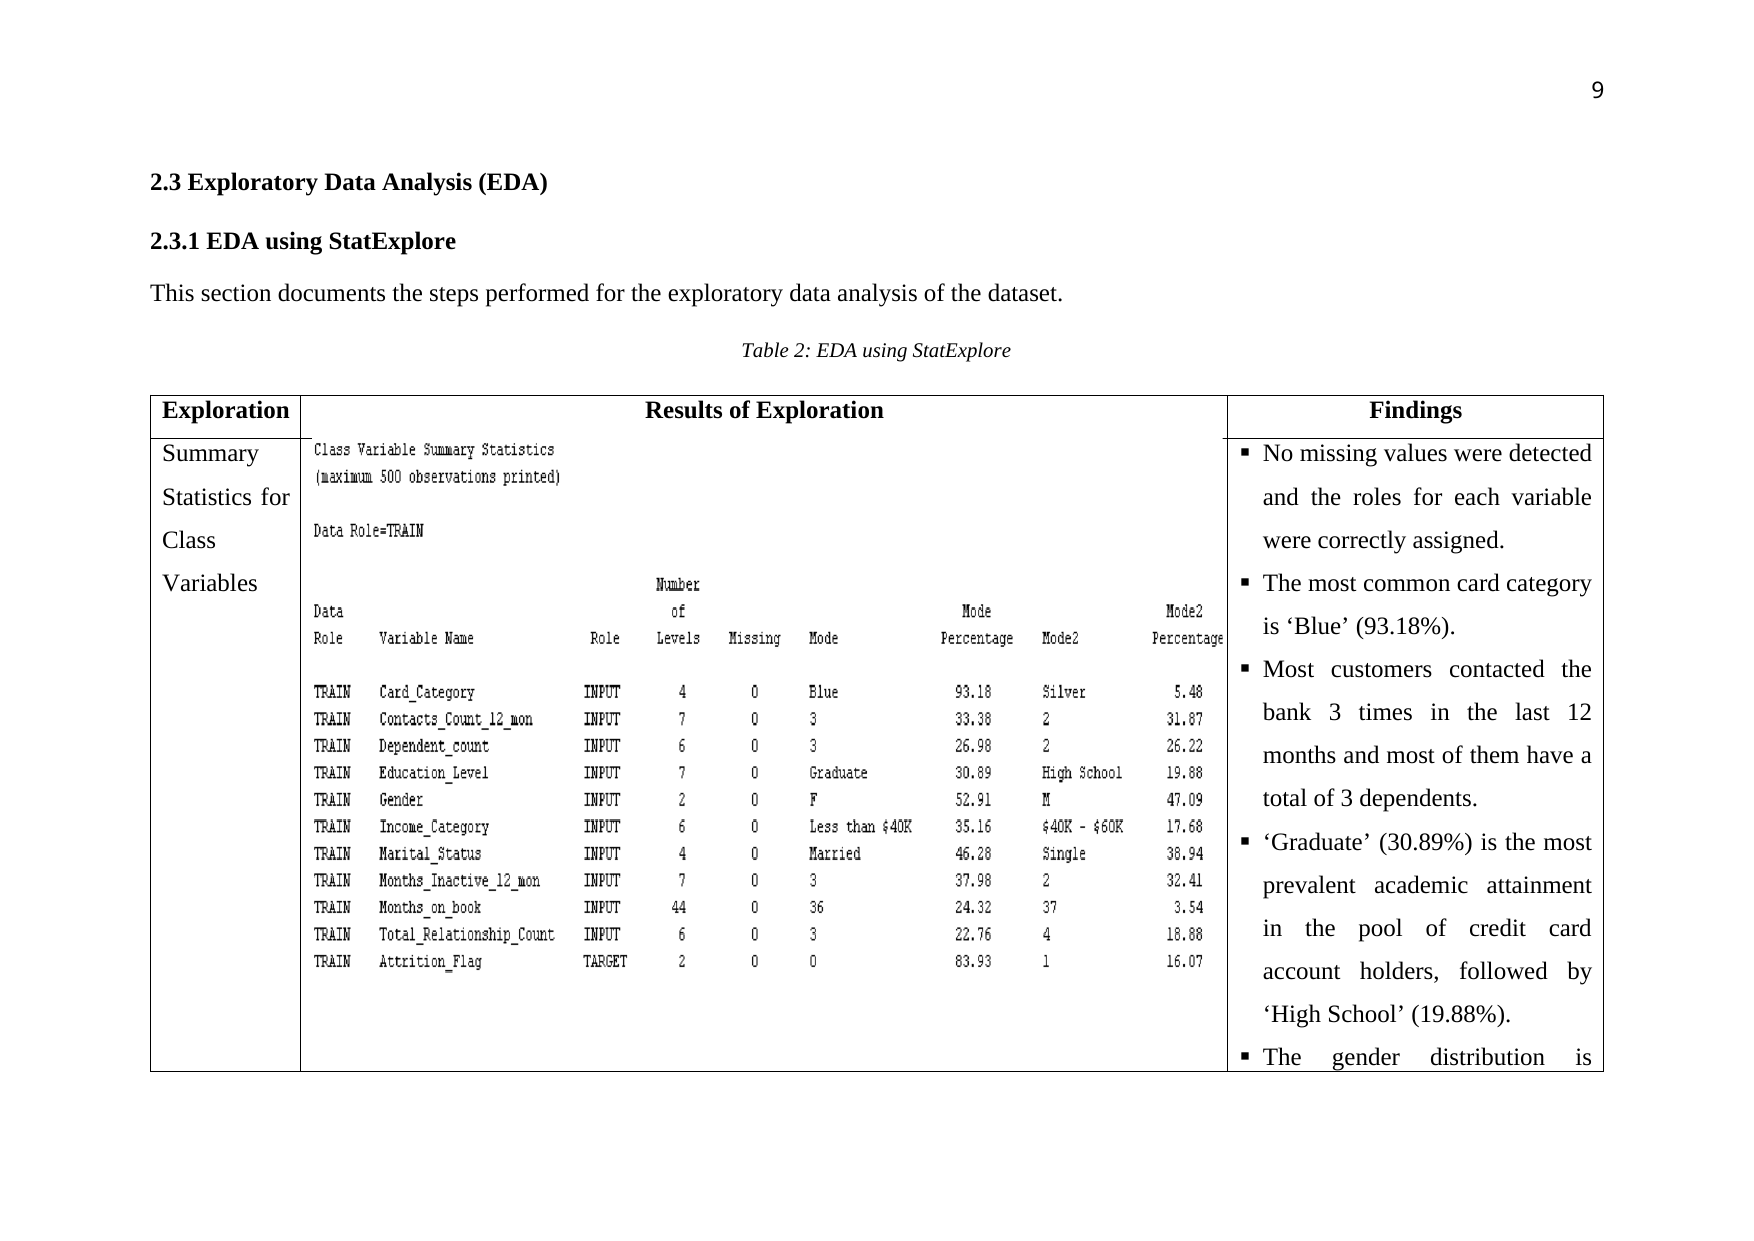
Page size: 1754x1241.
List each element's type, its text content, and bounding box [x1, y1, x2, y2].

subtitle 2.3 Exploratory Data Analysis (EDA) [150, 167, 1604, 195]
table_header Findings [1228, 396, 1603, 437]
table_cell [151, 439, 300, 1071]
table_header Exploration [151, 396, 300, 437]
table_header Results of Exploration [301, 396, 1227, 437]
text Table 2: EDA using StatExplore [150, 338, 1604, 362]
subtitle 2.3.1 EDA using StatExplore [150, 226, 1604, 255]
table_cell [1228, 439, 1603, 1071]
picture [312, 438, 1223, 992]
table_cell [301, 439, 1227, 1071]
text This section documents the steps performed for the exploratory data analysis of the dataset. [150, 278, 1604, 307]
